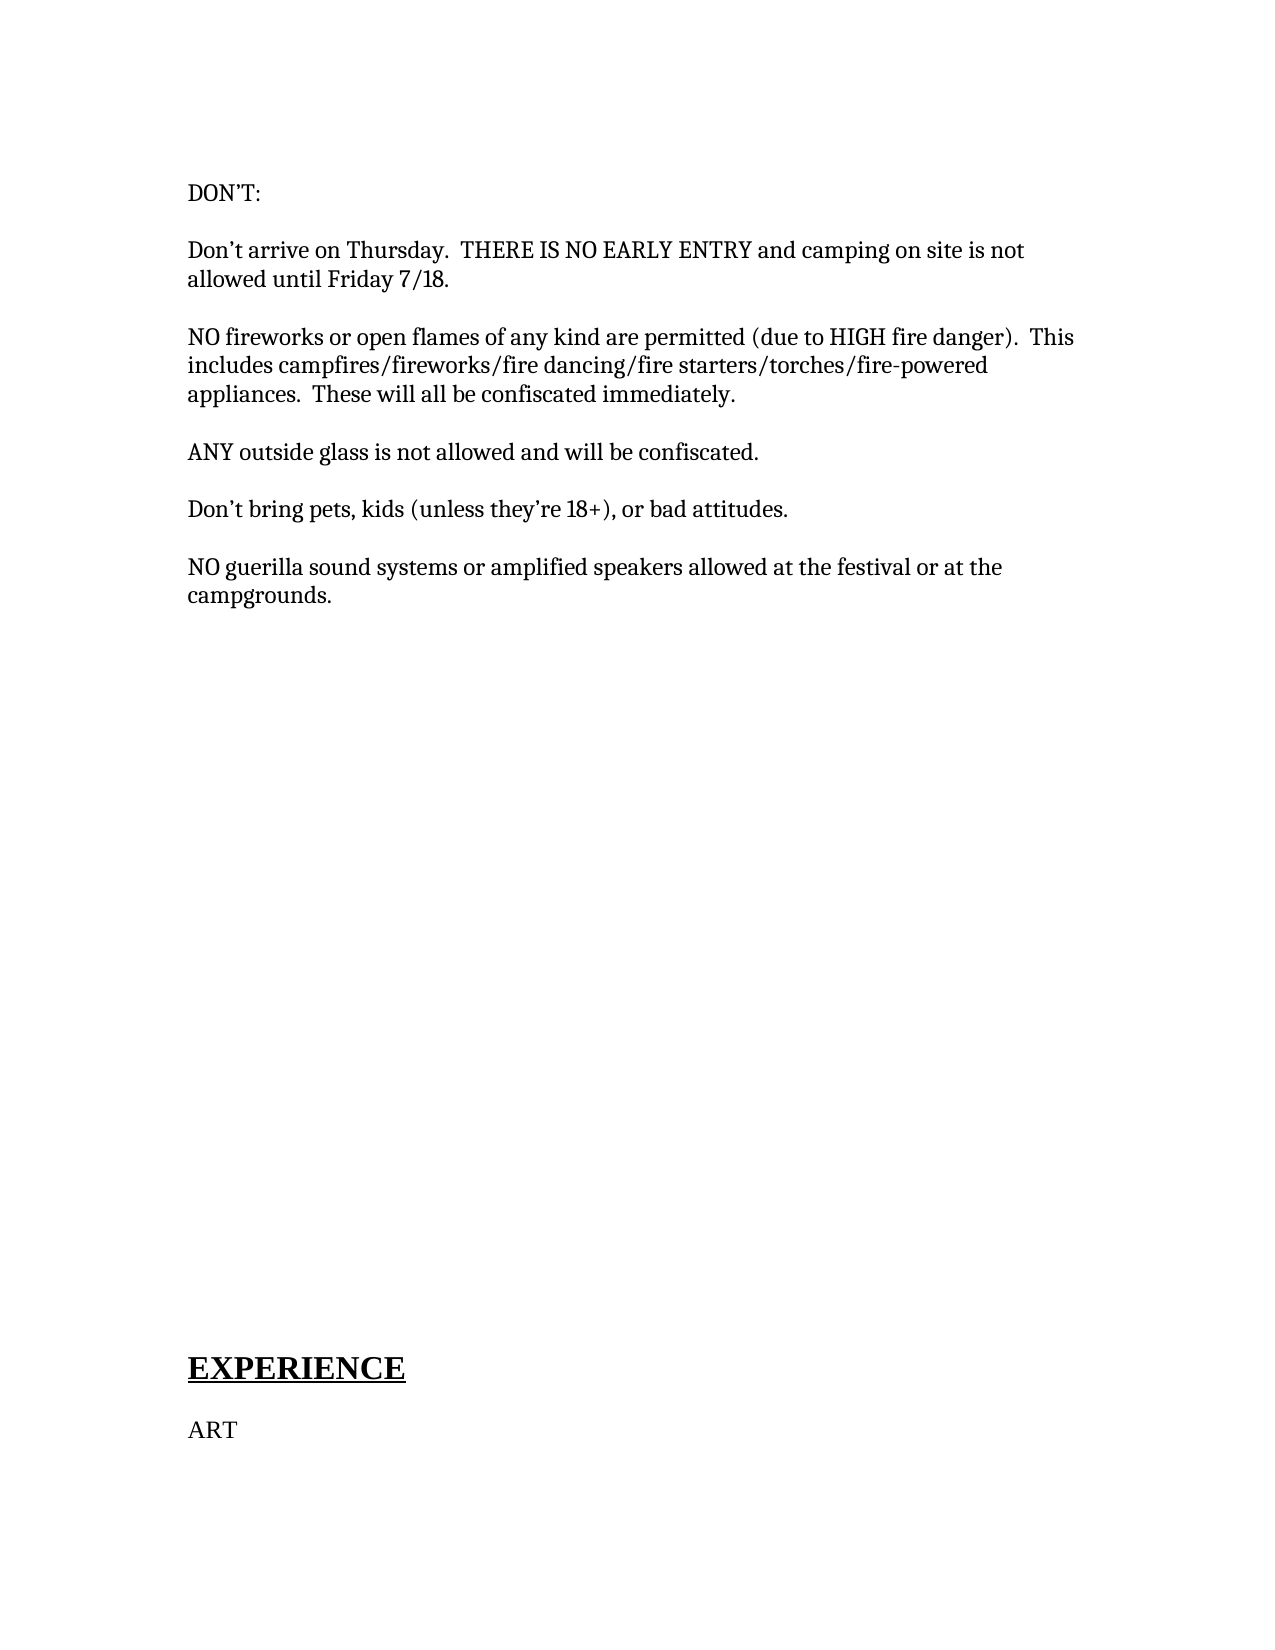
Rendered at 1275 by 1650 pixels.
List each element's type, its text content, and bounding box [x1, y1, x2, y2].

text Don’t bring pets, kids (unless they’re 18+), or bad attitudes. [187, 495, 1087, 524]
text DON’T: [187, 179, 1087, 207]
text ANY outside glass is not allowed and will be confiscated. [187, 437, 1087, 466]
text NO guerilla sound systems or amplified speakers allowed at the festival or at the campgrounds. [187, 552, 1087, 610]
text NO fireworks or open flames of any kind are permitted (due to HIGH fire danger). This includes campfires/fireworks/fire dancing/fire starters/torches/fire-powered appliances. These will all be confiscated immediately. [187, 322, 1087, 409]
text ART [187, 1415, 1087, 1444]
text EXPERIENCE [187, 1348, 1087, 1386]
text Don’t arrive on Thursday. THERE IS NO EARLY ENTRY and camping on site is not allowed until Friday 7/18. [187, 236, 1087, 294]
